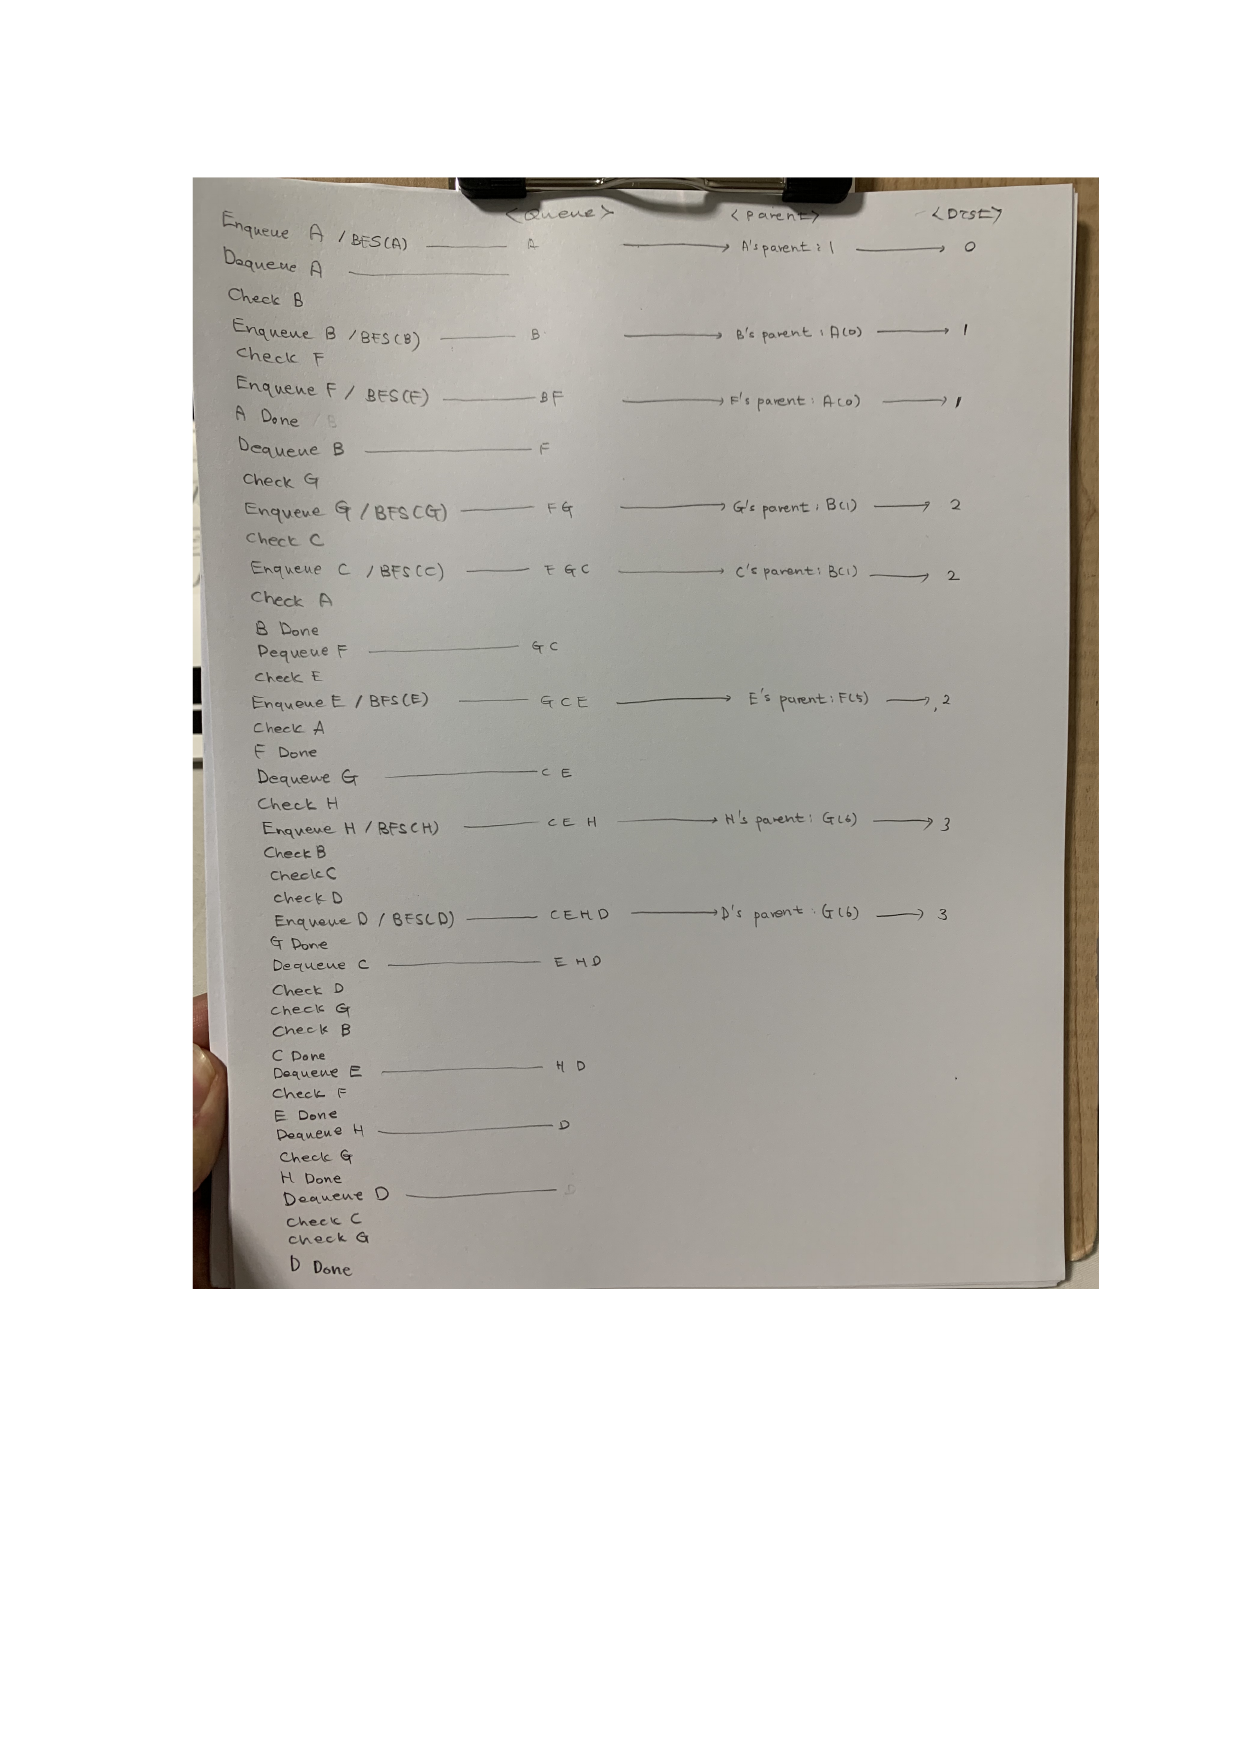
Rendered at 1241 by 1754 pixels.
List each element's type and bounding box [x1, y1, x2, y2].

picture [193, 178, 1099, 1288]
